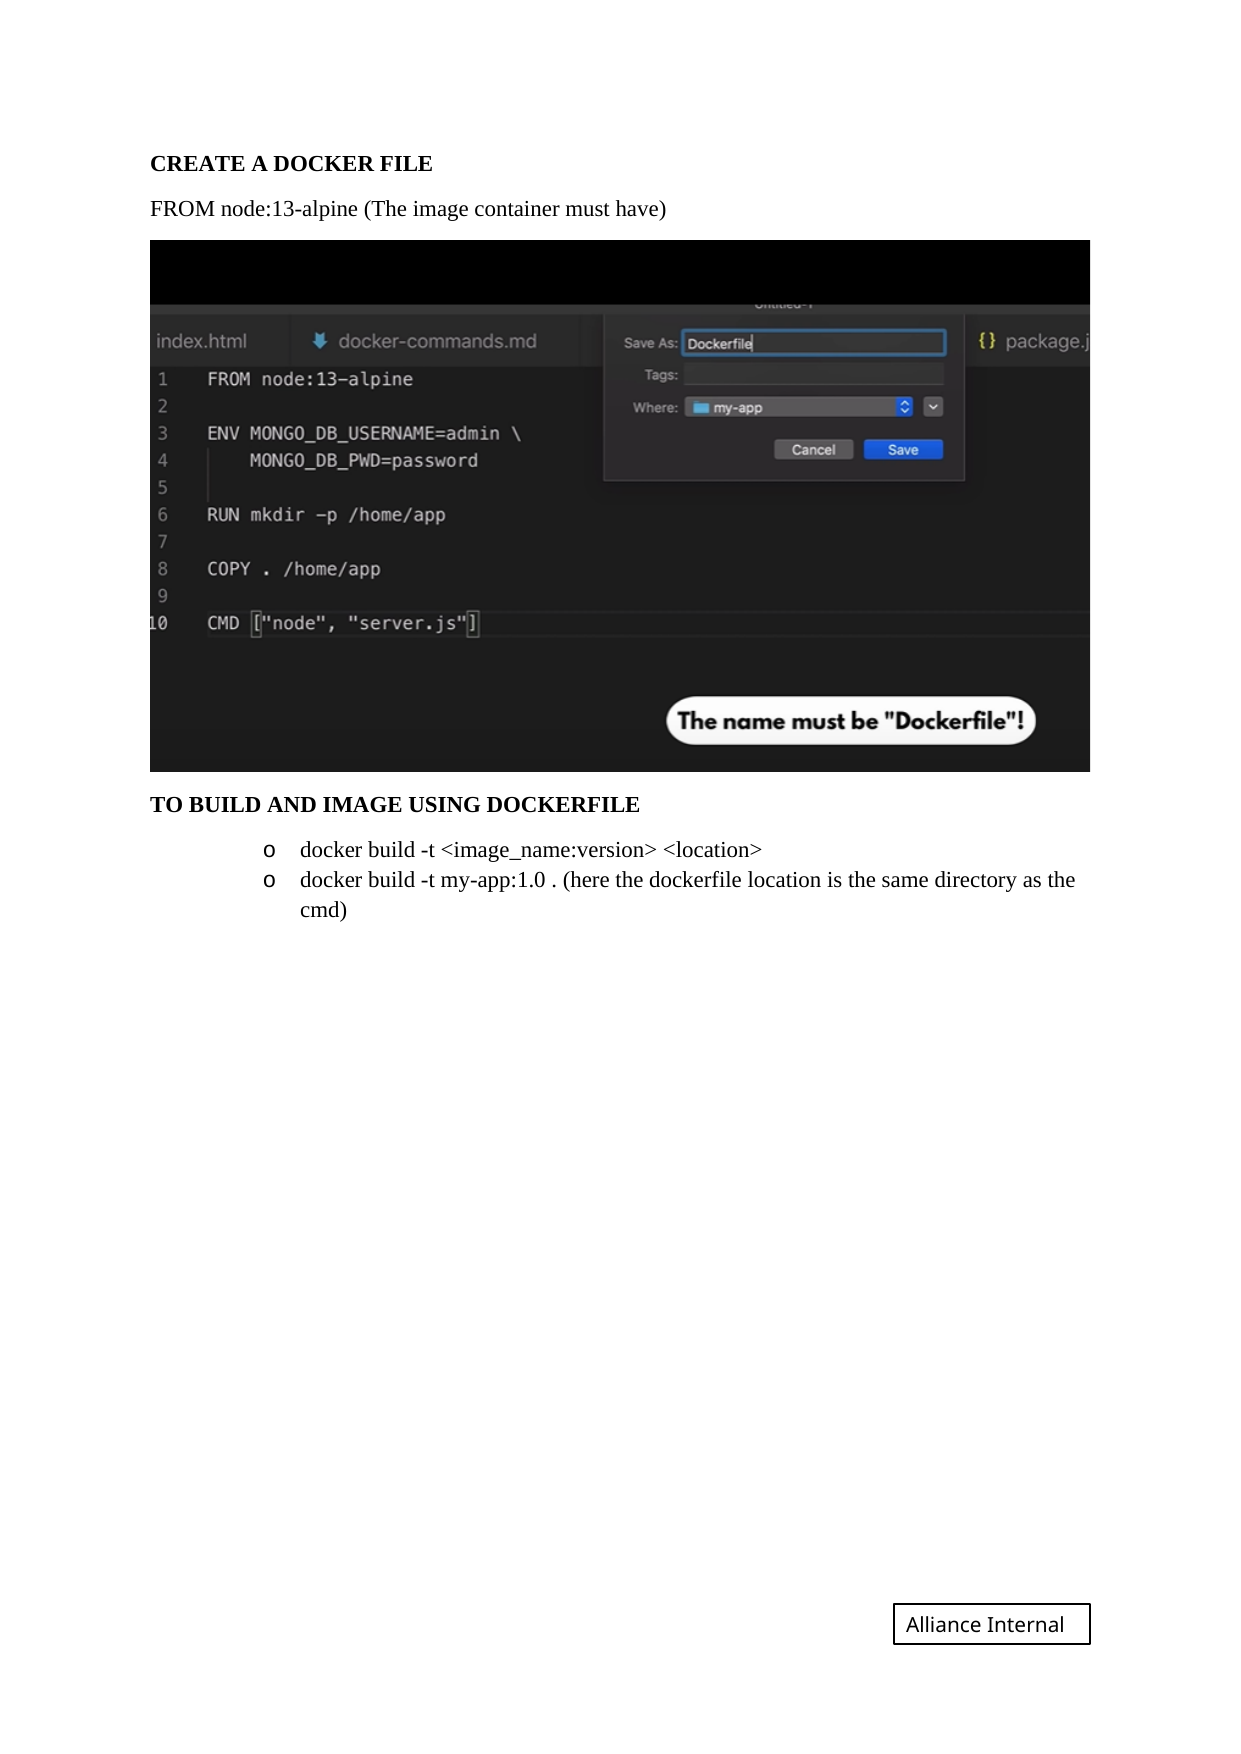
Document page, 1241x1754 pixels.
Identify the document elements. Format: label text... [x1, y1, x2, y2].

text CREATE A DOCKER FILE [150, 150, 1090, 176]
list docker build -t <image_name:version> <location> [262, 836, 1090, 864]
text TO BUILD AND IMAGE USING DOCKERFILE [150, 791, 1090, 817]
text FROM node:13-alpine (The image container must have) [150, 195, 1090, 221]
picture [150, 240, 1091, 772]
list docker build -t my-app:1.0 . (here the dockerfile location is the same directory as the cmd) [262, 866, 1090, 923]
